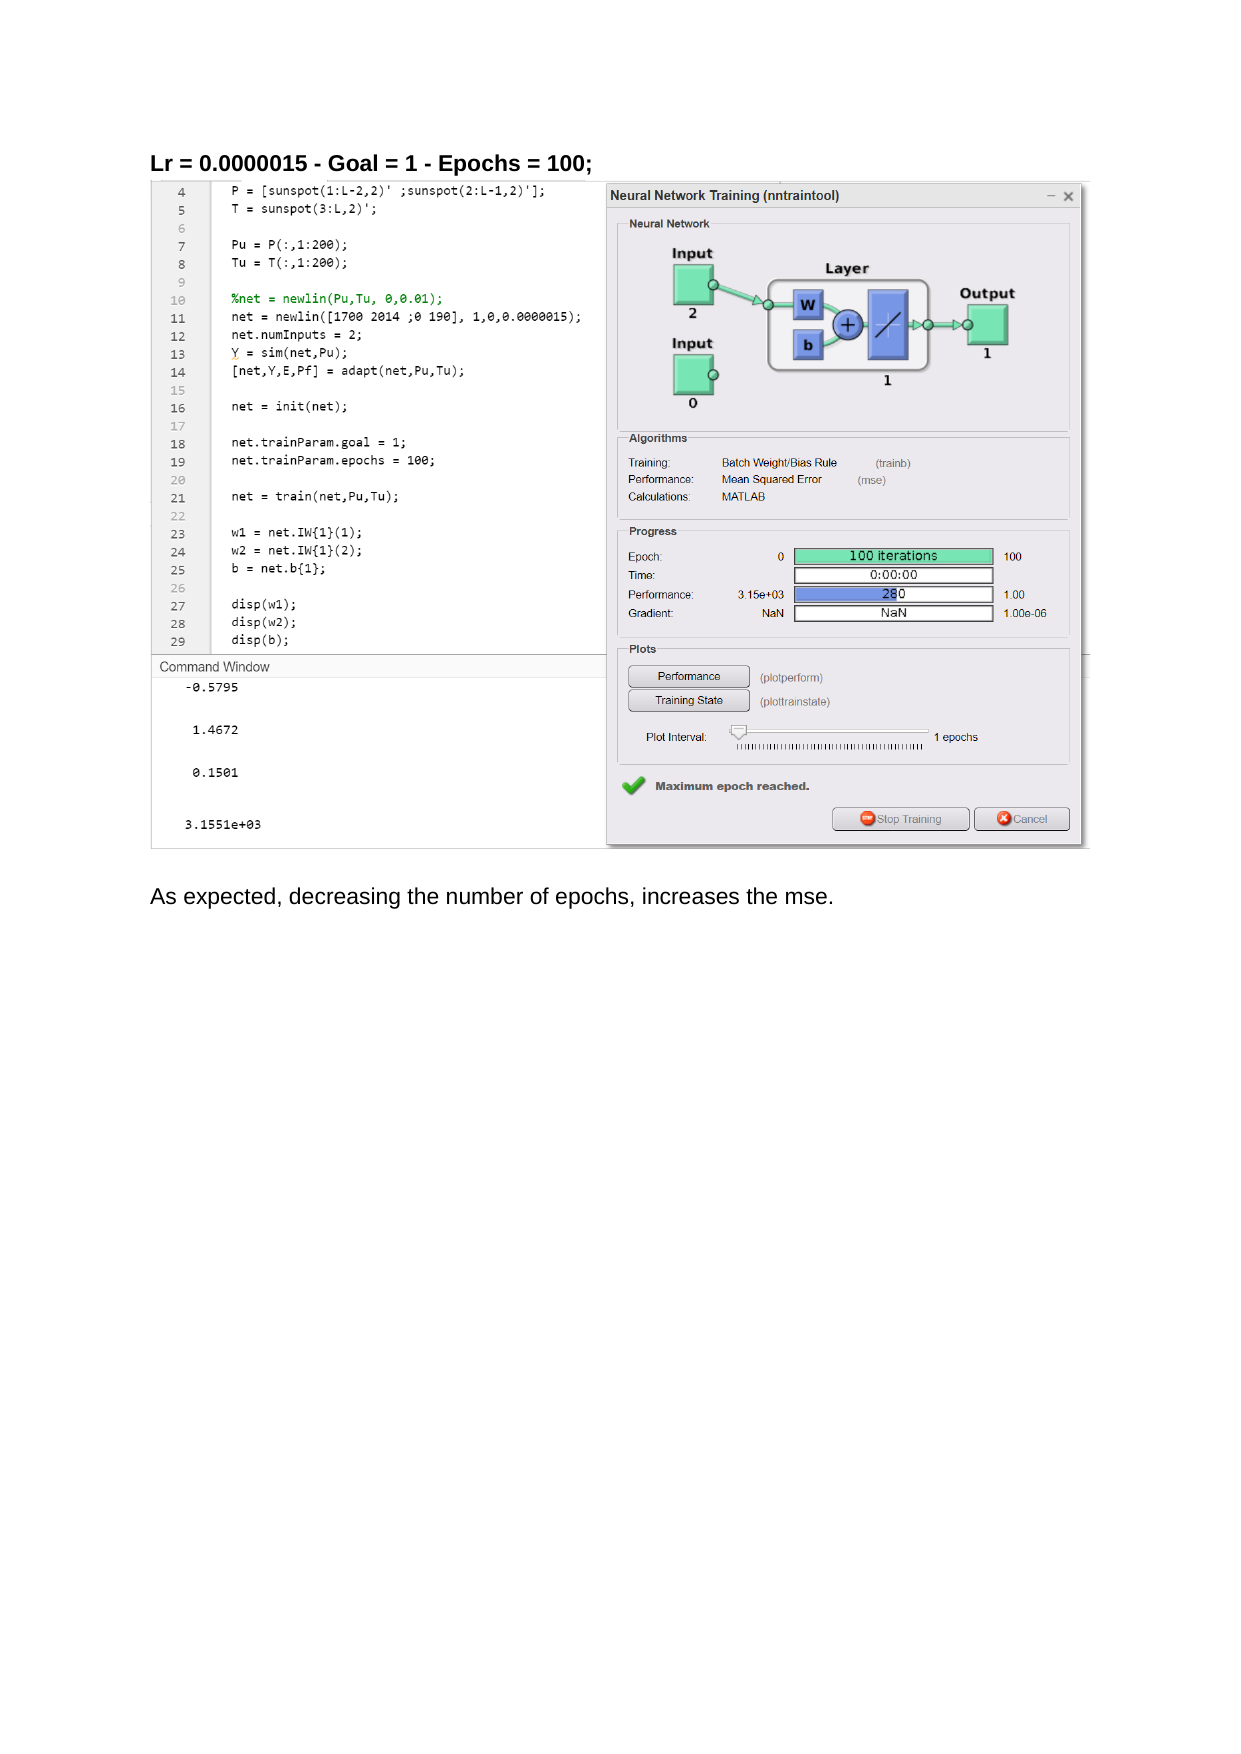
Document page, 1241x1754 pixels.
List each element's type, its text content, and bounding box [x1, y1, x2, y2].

text As expected, decreasing the number of epochs, increases the mse. [150, 883, 1090, 909]
picture [150, 180, 1091, 849]
text Lr = 0.0000015 - Goal = 1 - Epochs = 100; [150, 150, 1090, 176]
